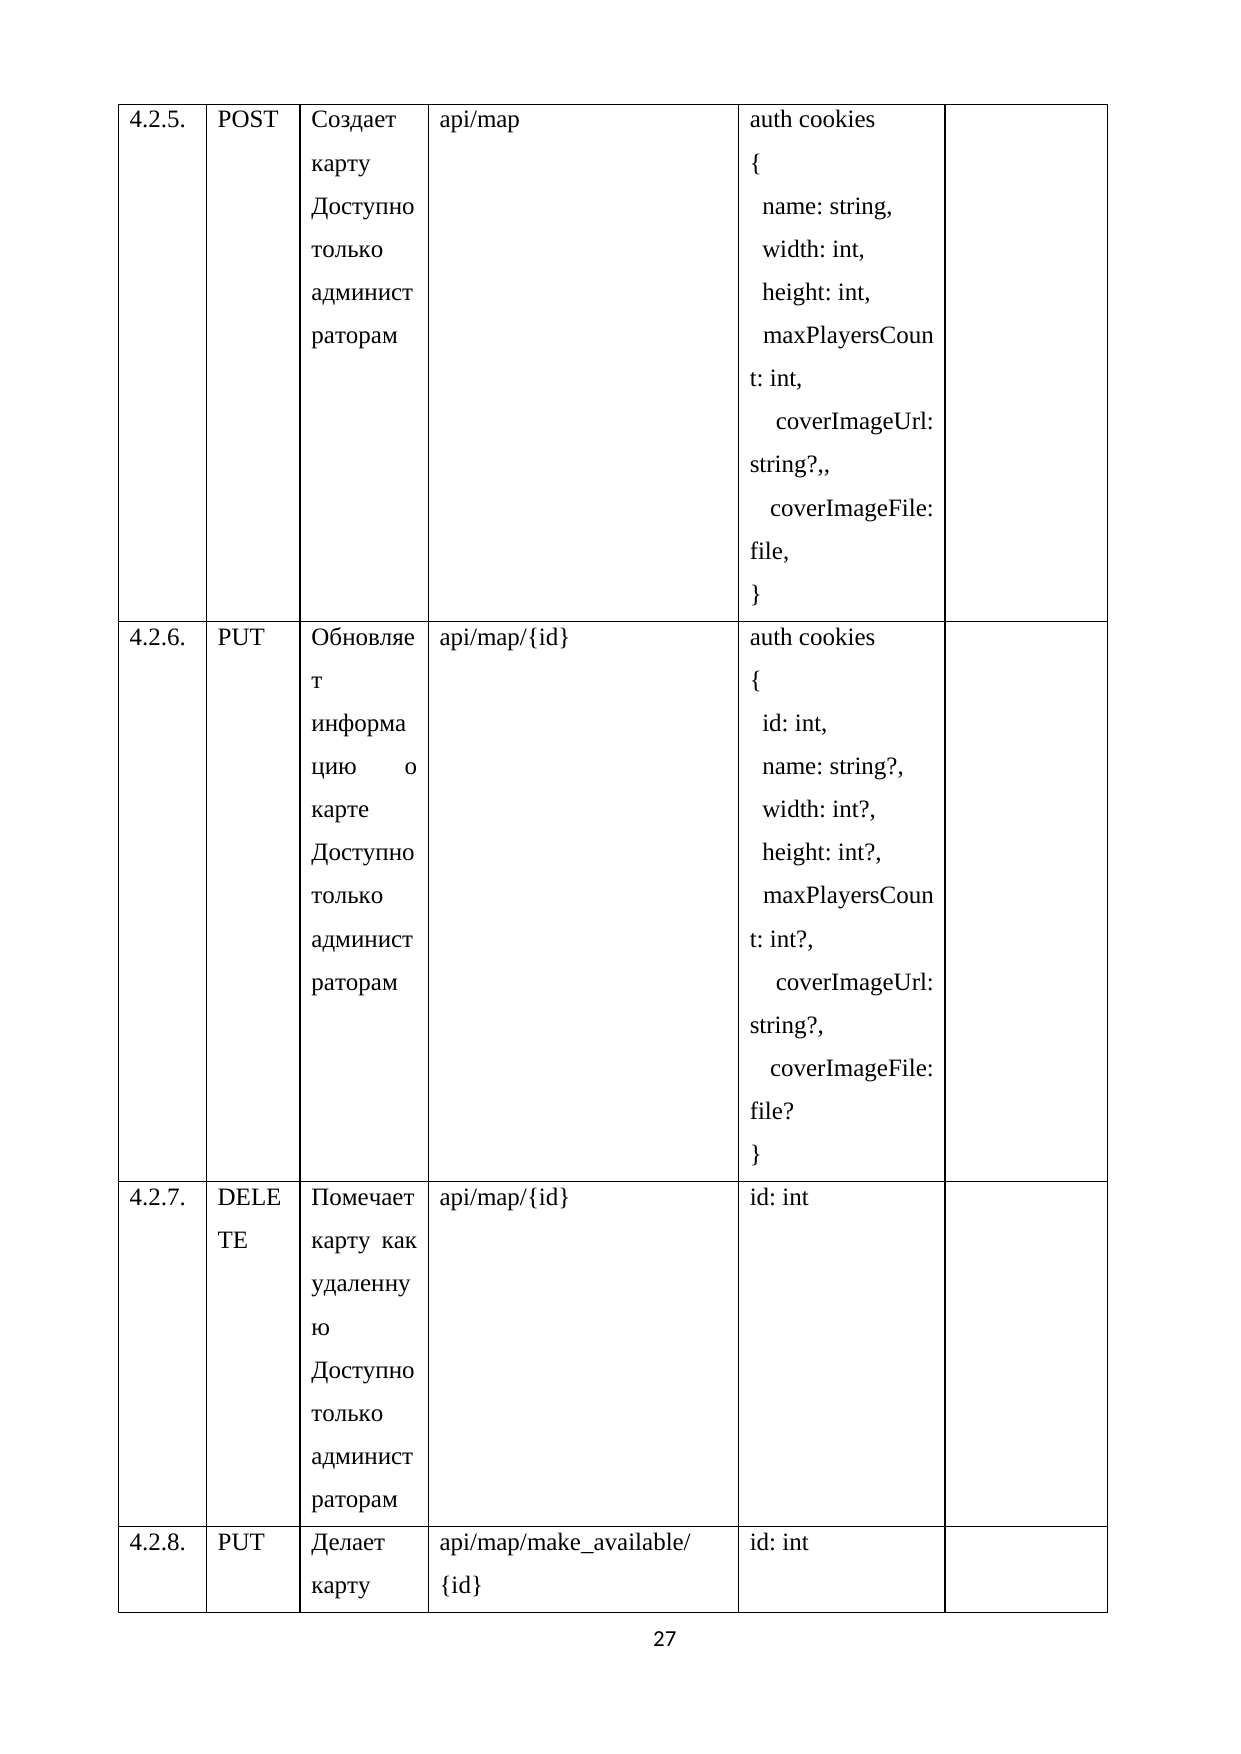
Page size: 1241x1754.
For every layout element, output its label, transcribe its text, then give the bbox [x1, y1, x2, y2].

table_cell 4.2.7. [119, 1182, 206, 1526]
table_cell Помечает карту как удаленную Доступно только администраторам [301, 1182, 428, 1526]
table_cell api/map/{id} [429, 1182, 738, 1526]
table_cell 4.2.8. [119, 1527, 206, 1612]
table_cell id: int [739, 1182, 944, 1526]
table_cell auth cookies { id: int, name: string?, width: int?, height: int?, maxPlayersCount: int?, coverImageUrl: string?, coverImageFile: file? } [739, 622, 944, 1181]
table_cell [946, 622, 1107, 1181]
table_cell [946, 1182, 1107, 1526]
table_cell [946, 105, 1107, 621]
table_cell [301, 1527, 428, 1612]
table_cell PUT [207, 1527, 299, 1612]
table_cell Создает карту Доступно только администраторам [301, 105, 428, 621]
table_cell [429, 1527, 738, 1612]
table_cell [946, 1527, 1107, 1612]
table_cell POST [207, 105, 299, 621]
table_cell id: int [739, 1527, 944, 1612]
table_cell DELETE [207, 1182, 299, 1526]
table_cell auth cookies { name: string, width: int, height: int, maxPlayersCount: int, coverImageUrl: string?,, coverImageFile: file, } [739, 105, 944, 621]
table_cell 4.2.6. [119, 622, 206, 1181]
table_cell 4.2.5. [119, 105, 206, 621]
table_cell api/map/{id} [429, 622, 738, 1181]
table_cell Обновляет информацию о карте Доступно только администраторам [301, 622, 428, 1181]
table_cell api/map [429, 105, 738, 621]
table_cell PUT [207, 622, 299, 1181]
